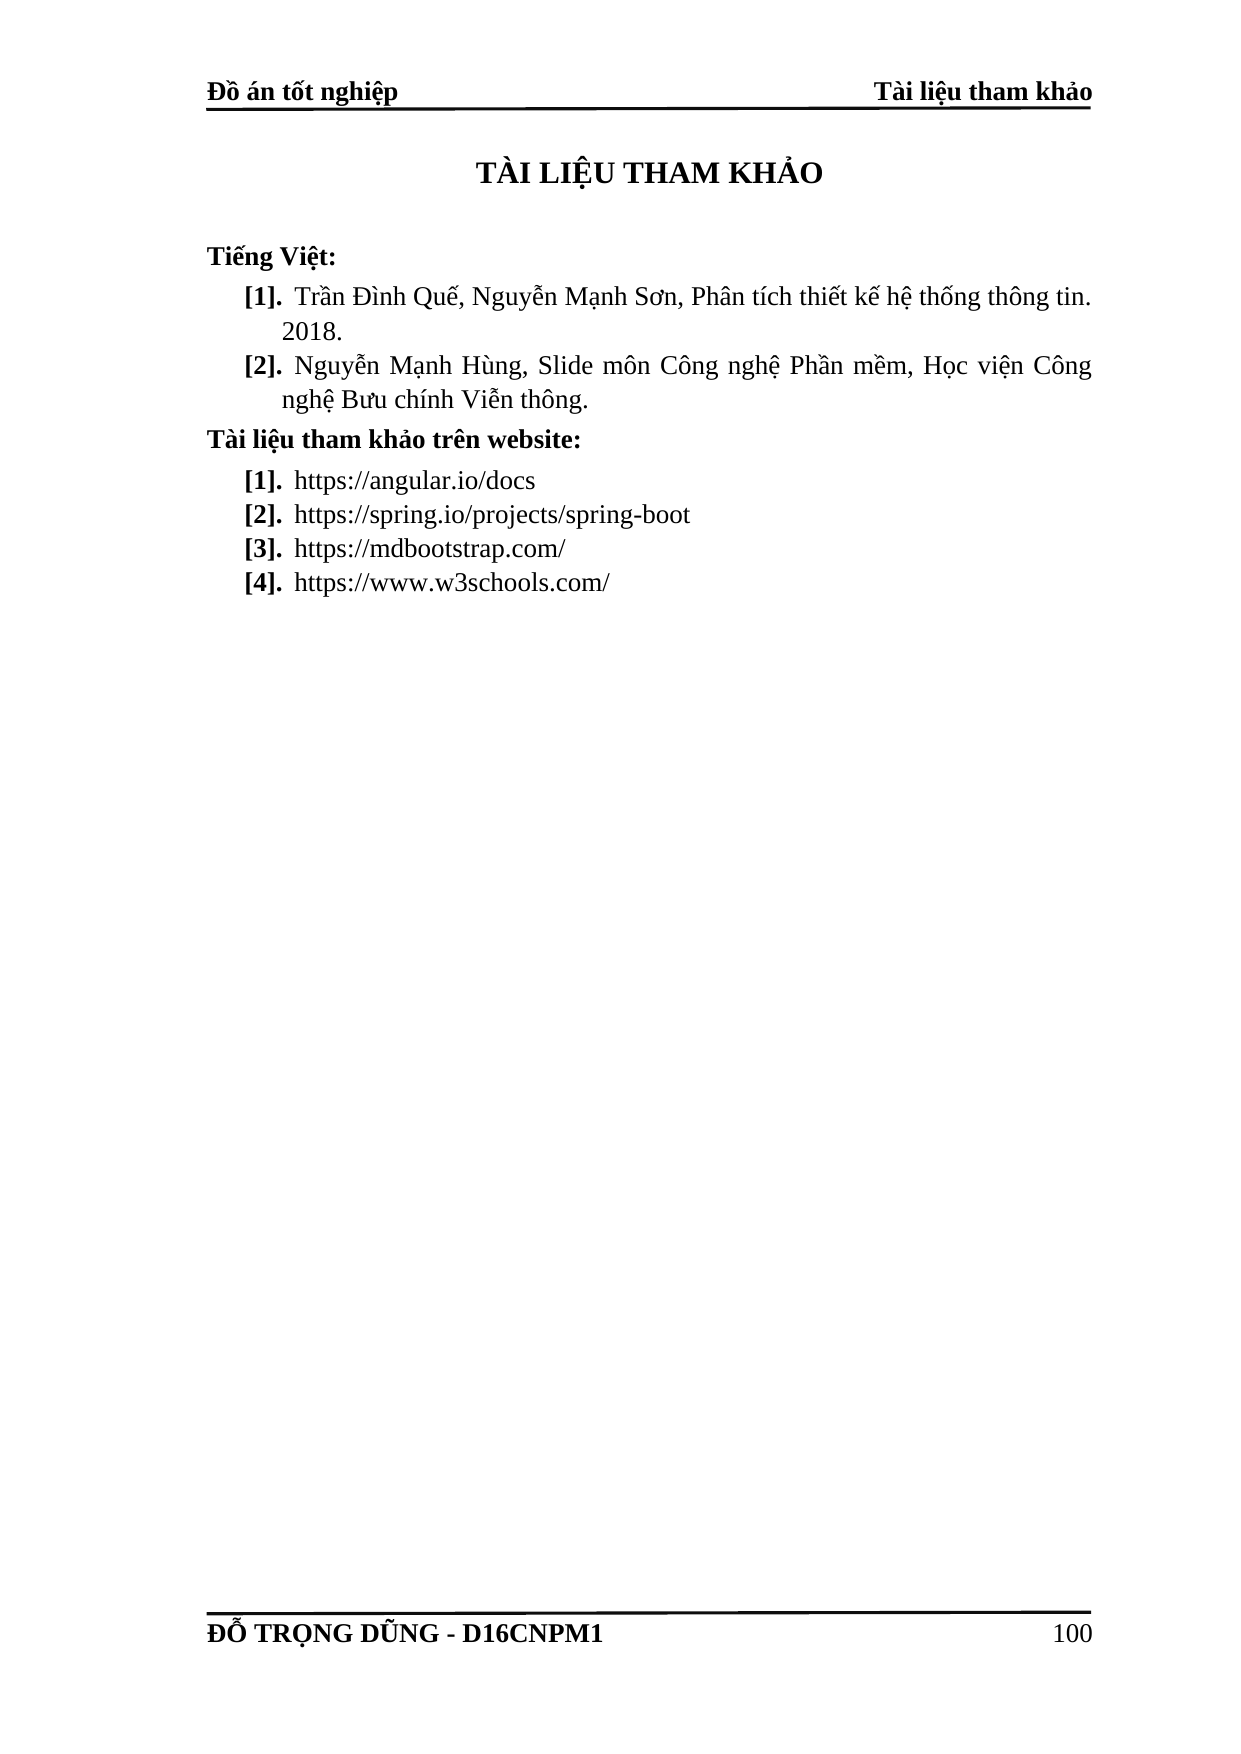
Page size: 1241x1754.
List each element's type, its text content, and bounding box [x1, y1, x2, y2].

text Tiếng Việt: [207, 240, 1093, 271]
subtitle TÀI LIỆU THAM KHẢO [207, 154, 1093, 190]
list https://www.w3schools.com/ [244, 566, 1093, 597]
list Trần Đình Quế, Nguyễn Mạnh Sơn, Phân tích thiết kế hệ thống thông tin. 2018. [244, 280, 1093, 346]
list https://mdbootstrap.com/ [244, 532, 1093, 563]
list https://spring.io/projects/spring-boot [244, 498, 1093, 529]
list https://angular.io/docs [244, 464, 1093, 495]
text Tài liệu tham khảo trên website: [207, 423, 1093, 454]
list Nguyễn Mạnh Hùng, Slide môn Công nghệ Phần mềm, Học viện Công nghệ Bưu chính Viễn thông. [244, 349, 1093, 414]
